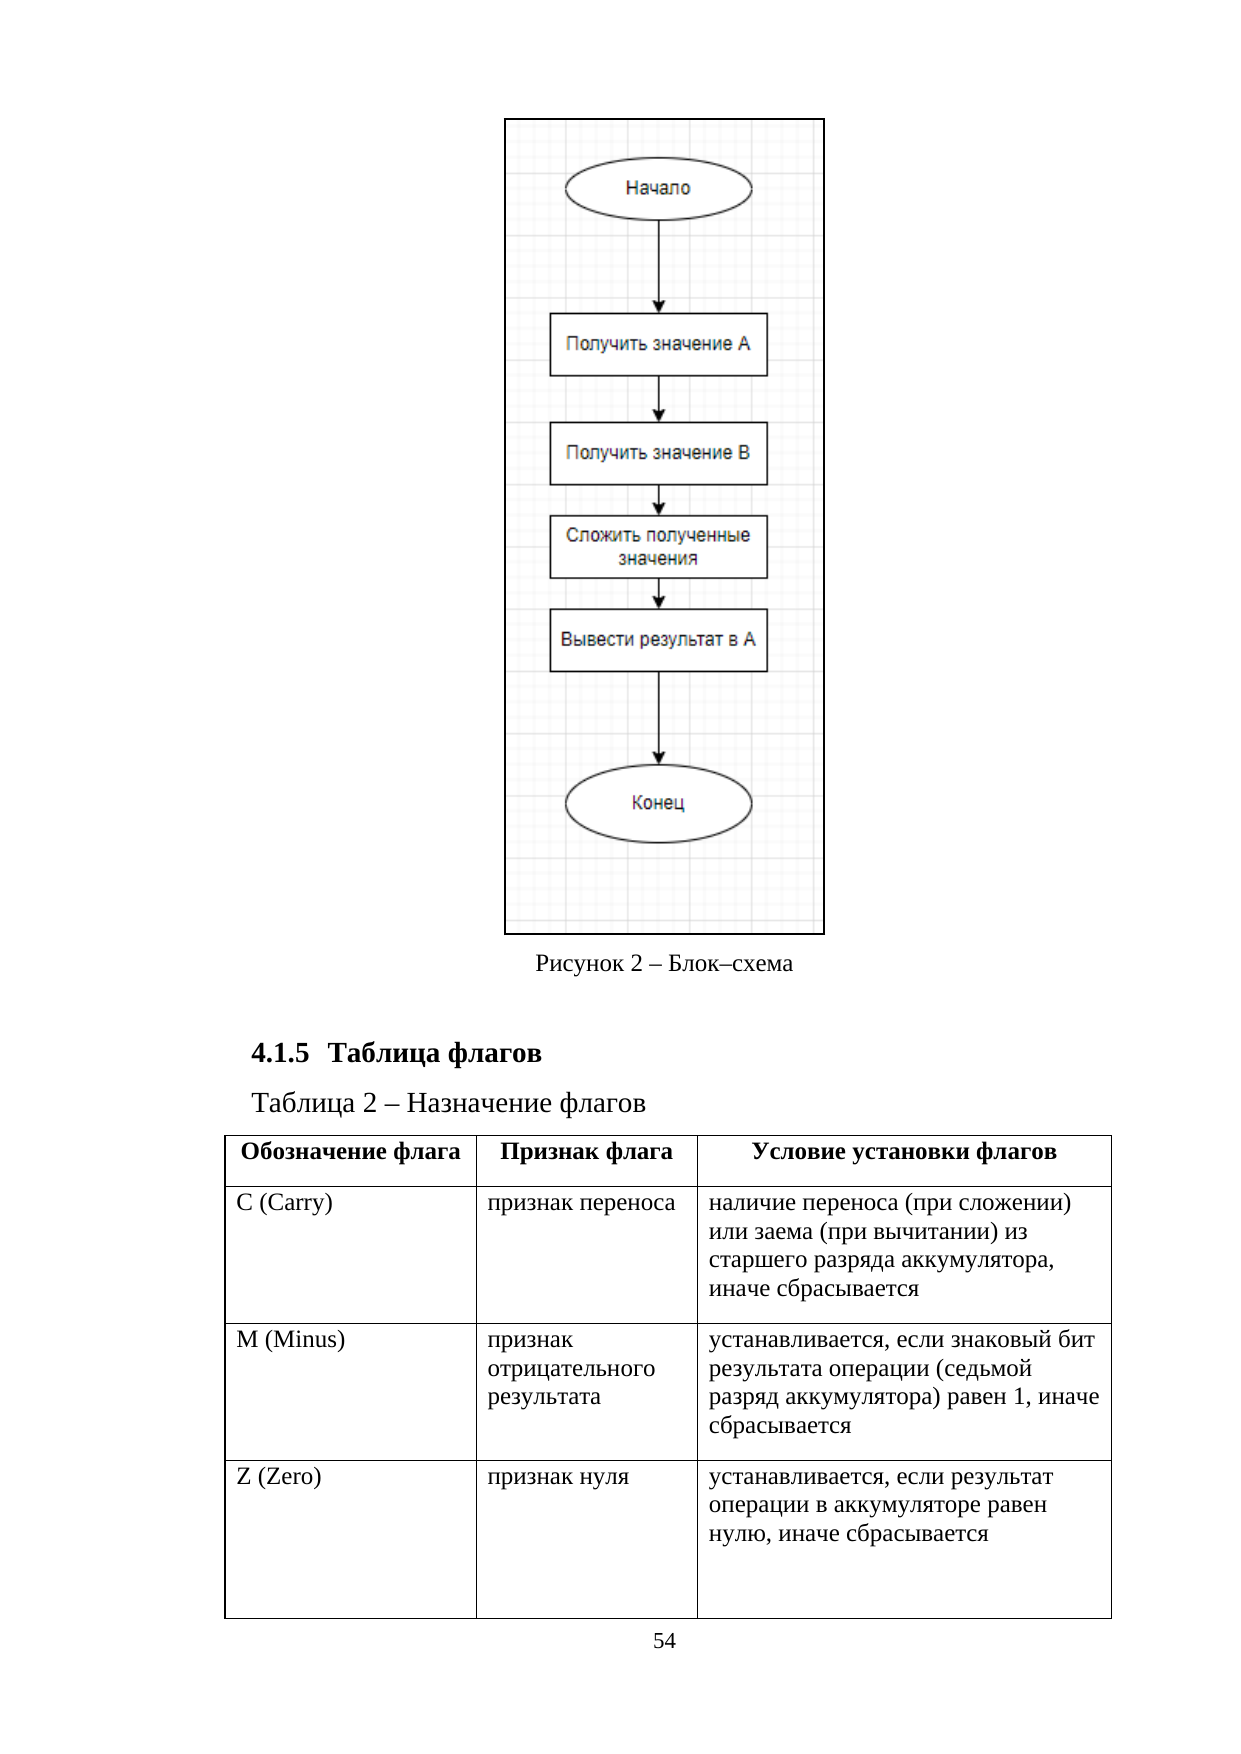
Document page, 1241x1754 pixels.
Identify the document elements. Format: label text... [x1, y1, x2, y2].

table_cell признак отрицательного результата [477, 1324, 697, 1460]
table_header Обозначение флага [226, 1136, 476, 1186]
table_cell признак нуля [477, 1461, 697, 1618]
text 4.1.5 Таблица флагов [177, 1035, 1152, 1068]
table_cell устанавливается, если результат операции в аккумуляторе равен нулю, иначе сбрасывается [698, 1461, 1111, 1618]
table_cell C (Carry) [226, 1187, 476, 1323]
table_cell Z (Zero) [226, 1461, 476, 1618]
table_cell устанавливается, если знаковый бит результата операции (седьмой разряд аккумулятора) равен 1, иначе сбрасывается [698, 1324, 1111, 1460]
text Рисунок 2 – Блок–схема [177, 948, 1152, 977]
table_header Признак флага [477, 1136, 697, 1186]
table_cell наличие переноса (при сложении) или заема (при вычитании) из старшего разряда аккумулятора, иначе сбрасывается [698, 1187, 1111, 1323]
table_header Условие установки флагов [698, 1136, 1111, 1186]
picture [506, 120, 823, 933]
text Таблица 2 – Назначение флагов [177, 1085, 1152, 1118]
table_cell признак переноса [477, 1187, 697, 1323]
table_cell M (Minus) [226, 1324, 476, 1460]
